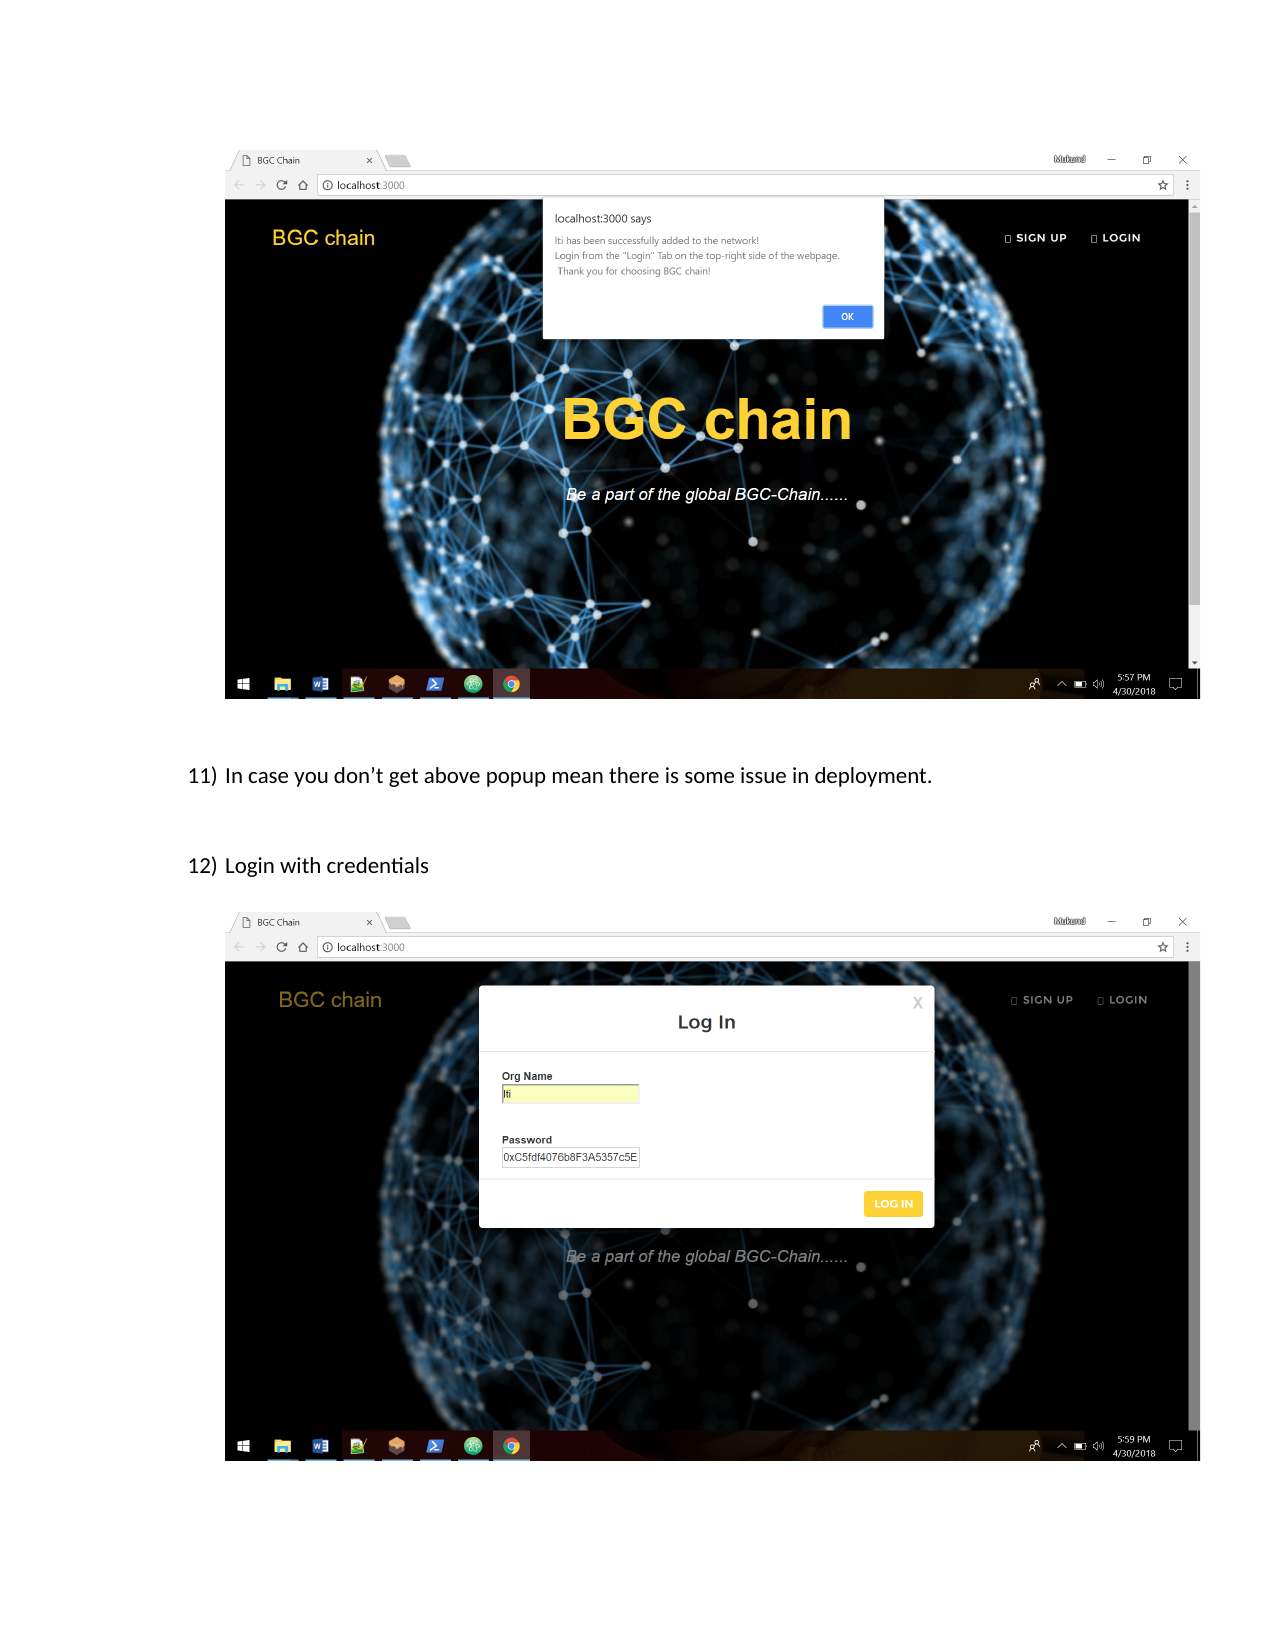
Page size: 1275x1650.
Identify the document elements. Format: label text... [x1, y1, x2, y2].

picture [225, 150, 1200, 699]
list Login with credentials [187, 852, 1125, 880]
list In case you don’t get above popup mean there is some issue in deployment. [187, 761, 1125, 789]
picture [225, 912, 1200, 1461]
